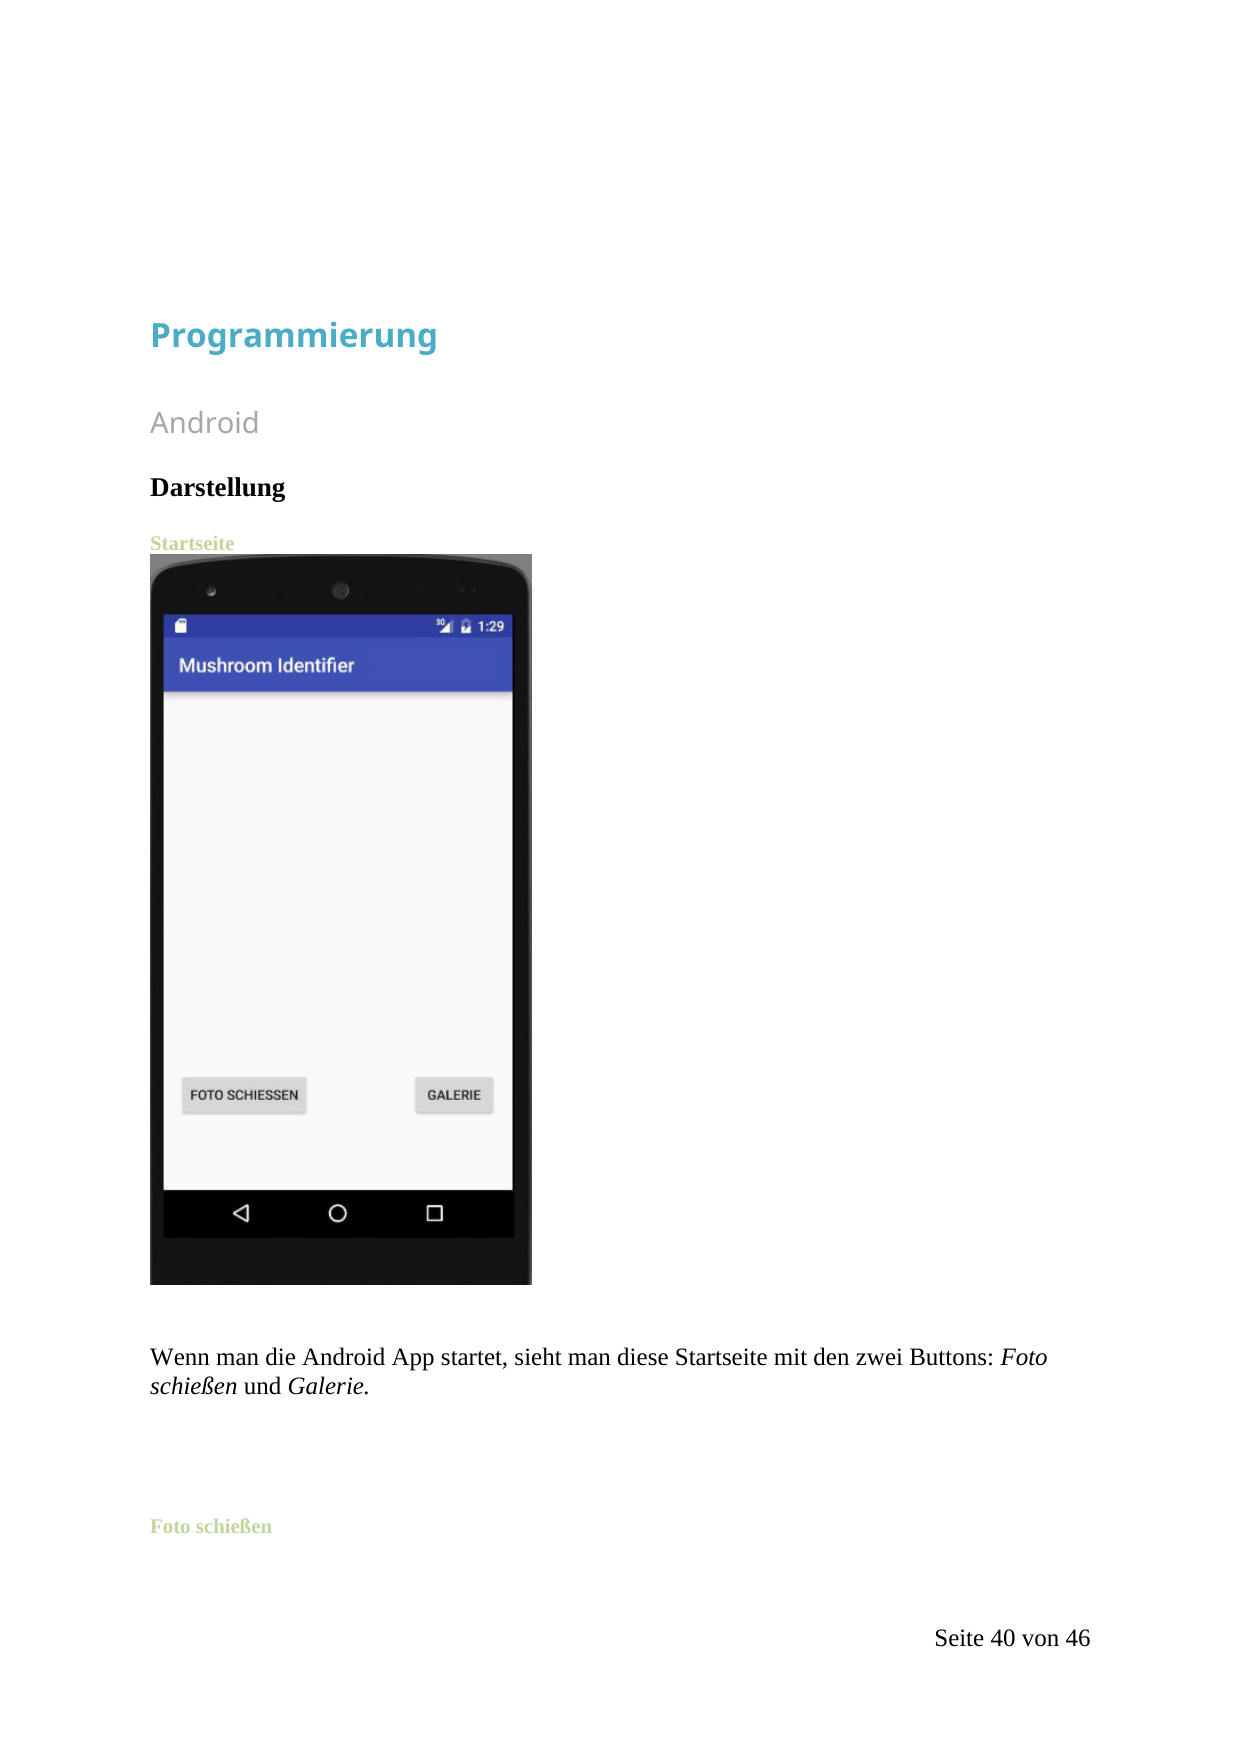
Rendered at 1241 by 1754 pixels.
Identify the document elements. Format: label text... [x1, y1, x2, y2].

text Wenn man die Android App startet, sieht man diese Startseite mit den zwei Buttons: Foto schießen und Galerie. [150, 1342, 1090, 1399]
text Startseite [150, 531, 1090, 555]
text Foto schießen [150, 1514, 1090, 1538]
text Android [150, 402, 1090, 442]
picture [150, 554, 532, 1285]
text Darstellung [150, 471, 1090, 502]
text Programmierung [150, 312, 1090, 357]
